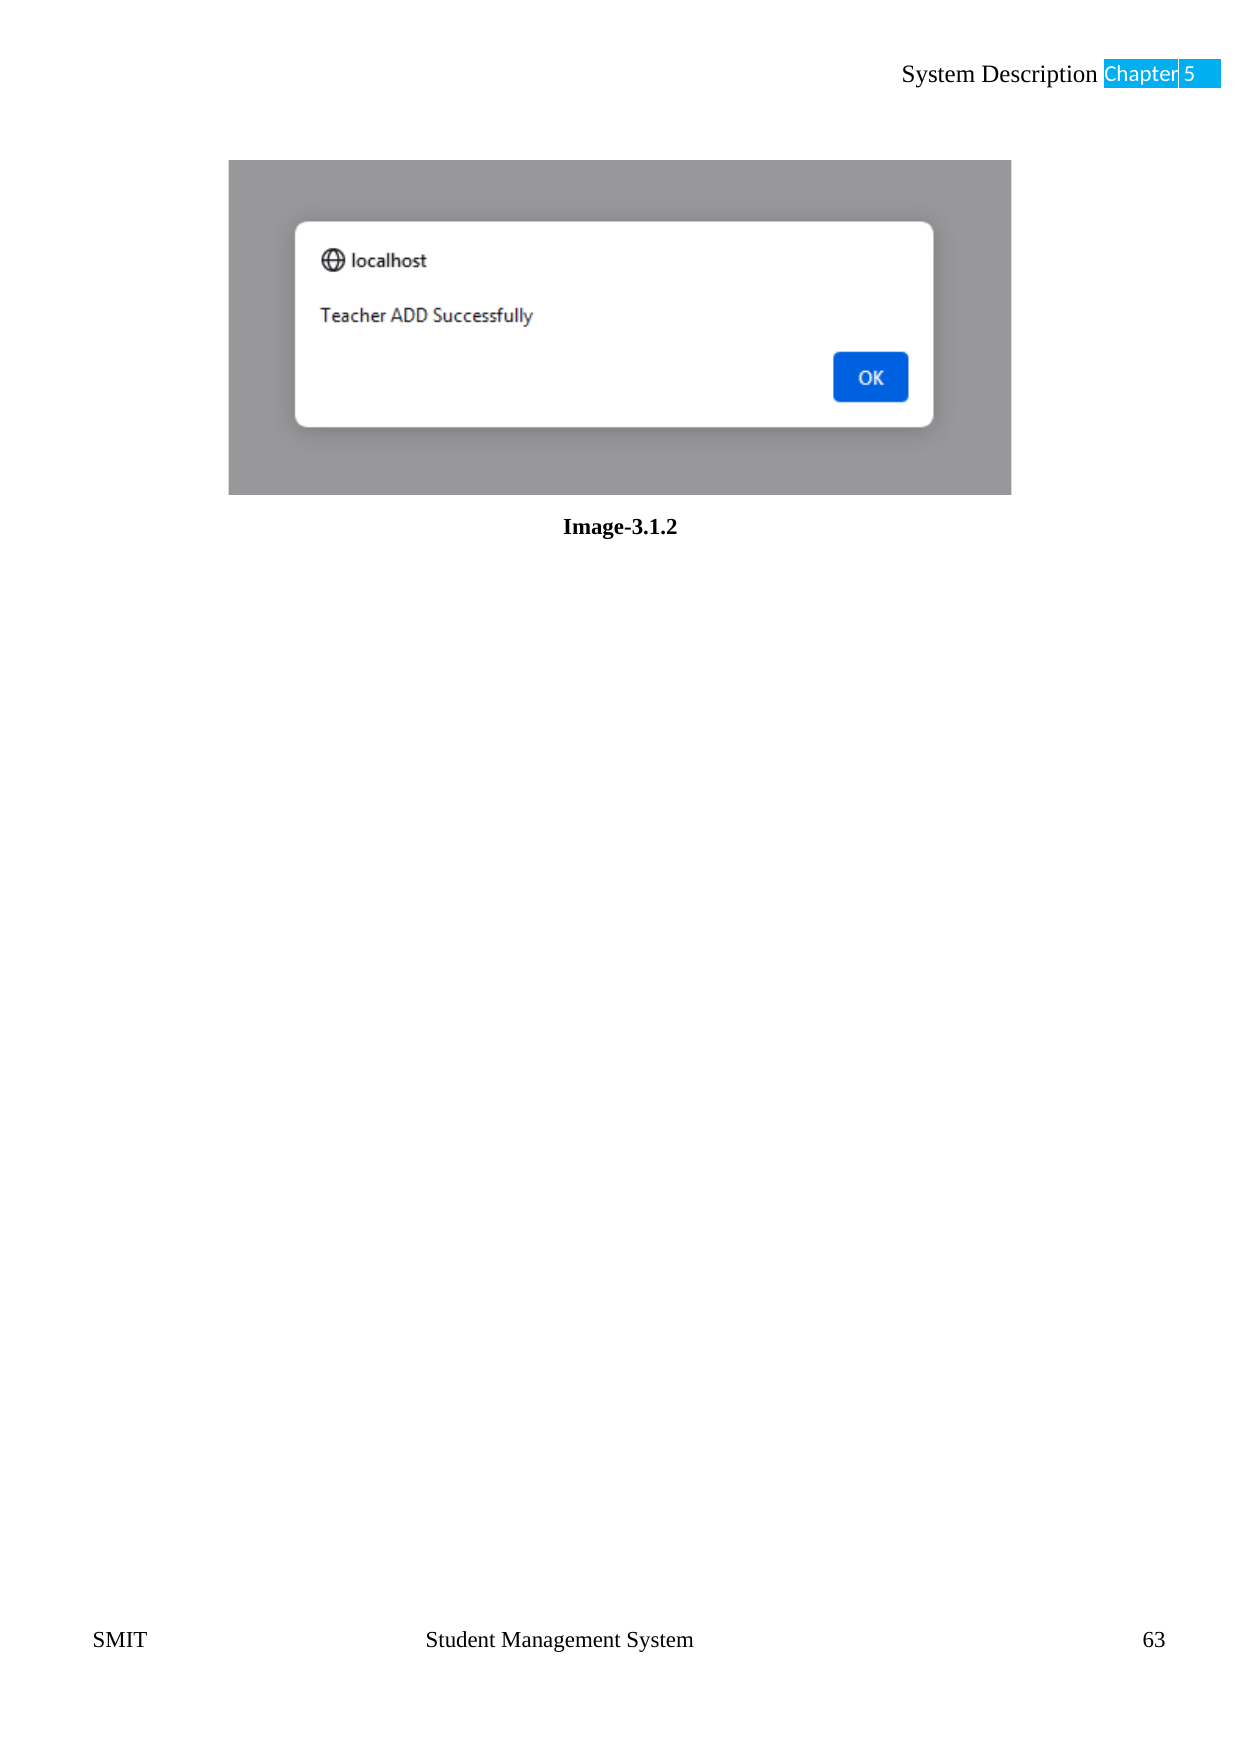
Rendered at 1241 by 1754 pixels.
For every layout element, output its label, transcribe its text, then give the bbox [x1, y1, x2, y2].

text Image-3.1.2 [75, 513, 1165, 539]
picture [228, 160, 1012, 495]
